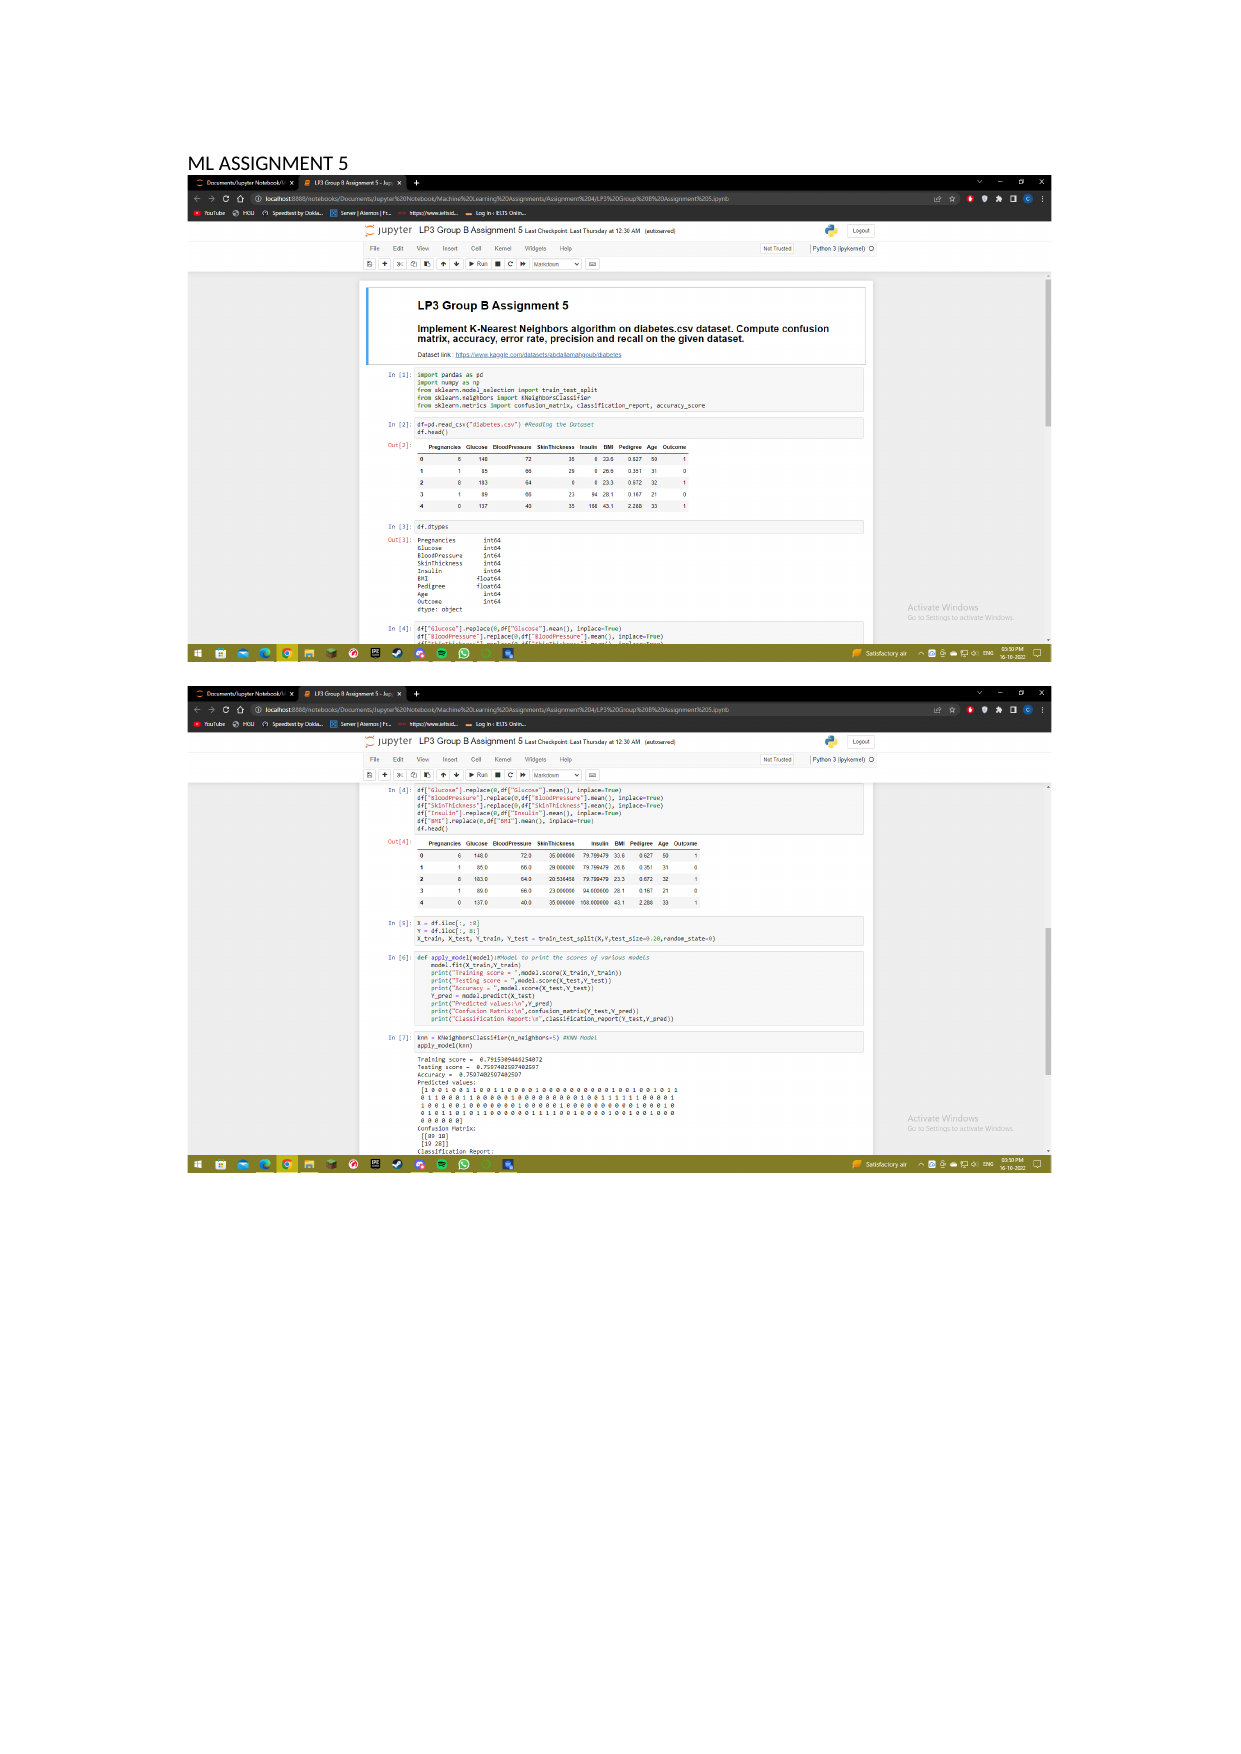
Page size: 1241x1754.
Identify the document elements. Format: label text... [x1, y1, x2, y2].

text ML ASSIGNMENT 5 [187, 150, 1053, 175]
picture [187, 686, 1052, 1173]
picture [187, 175, 1052, 662]
